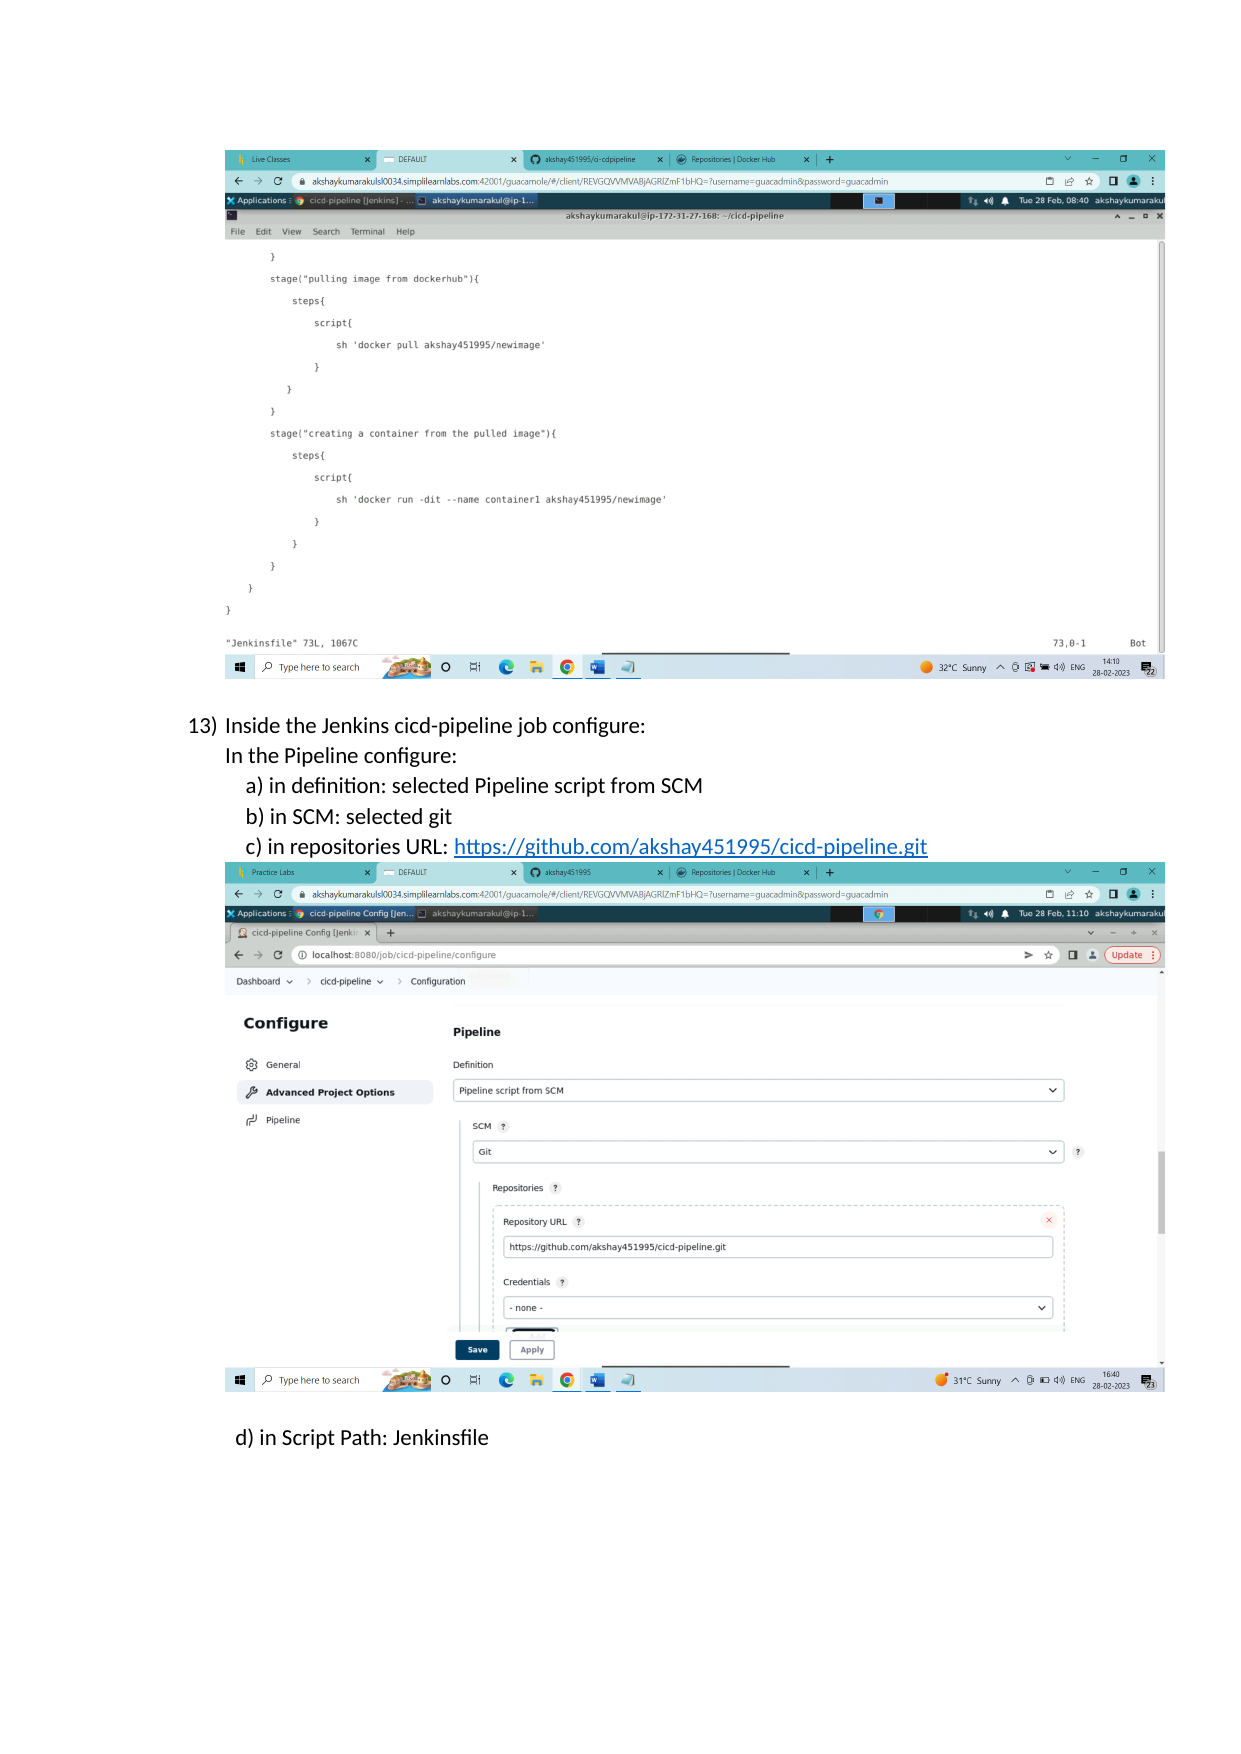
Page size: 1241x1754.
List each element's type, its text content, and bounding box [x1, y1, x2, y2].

list b) in SCM: selected git [225, 802, 1090, 830]
picture [225, 150, 1166, 679]
list In the Pipeline configure: [225, 741, 1090, 769]
picture [225, 862, 1166, 1392]
list d) in Script Path: Jenkinsfile [225, 1423, 1090, 1452]
list c) in repositories URL: https://github.com/akshay451995/cicd-pipeline.git [225, 832, 1090, 860]
list a) in definition: selected Pipeline script from SCM [225, 772, 1090, 800]
list Inside the Jenkins cicd-pipeline job configure: [187, 711, 1090, 739]
